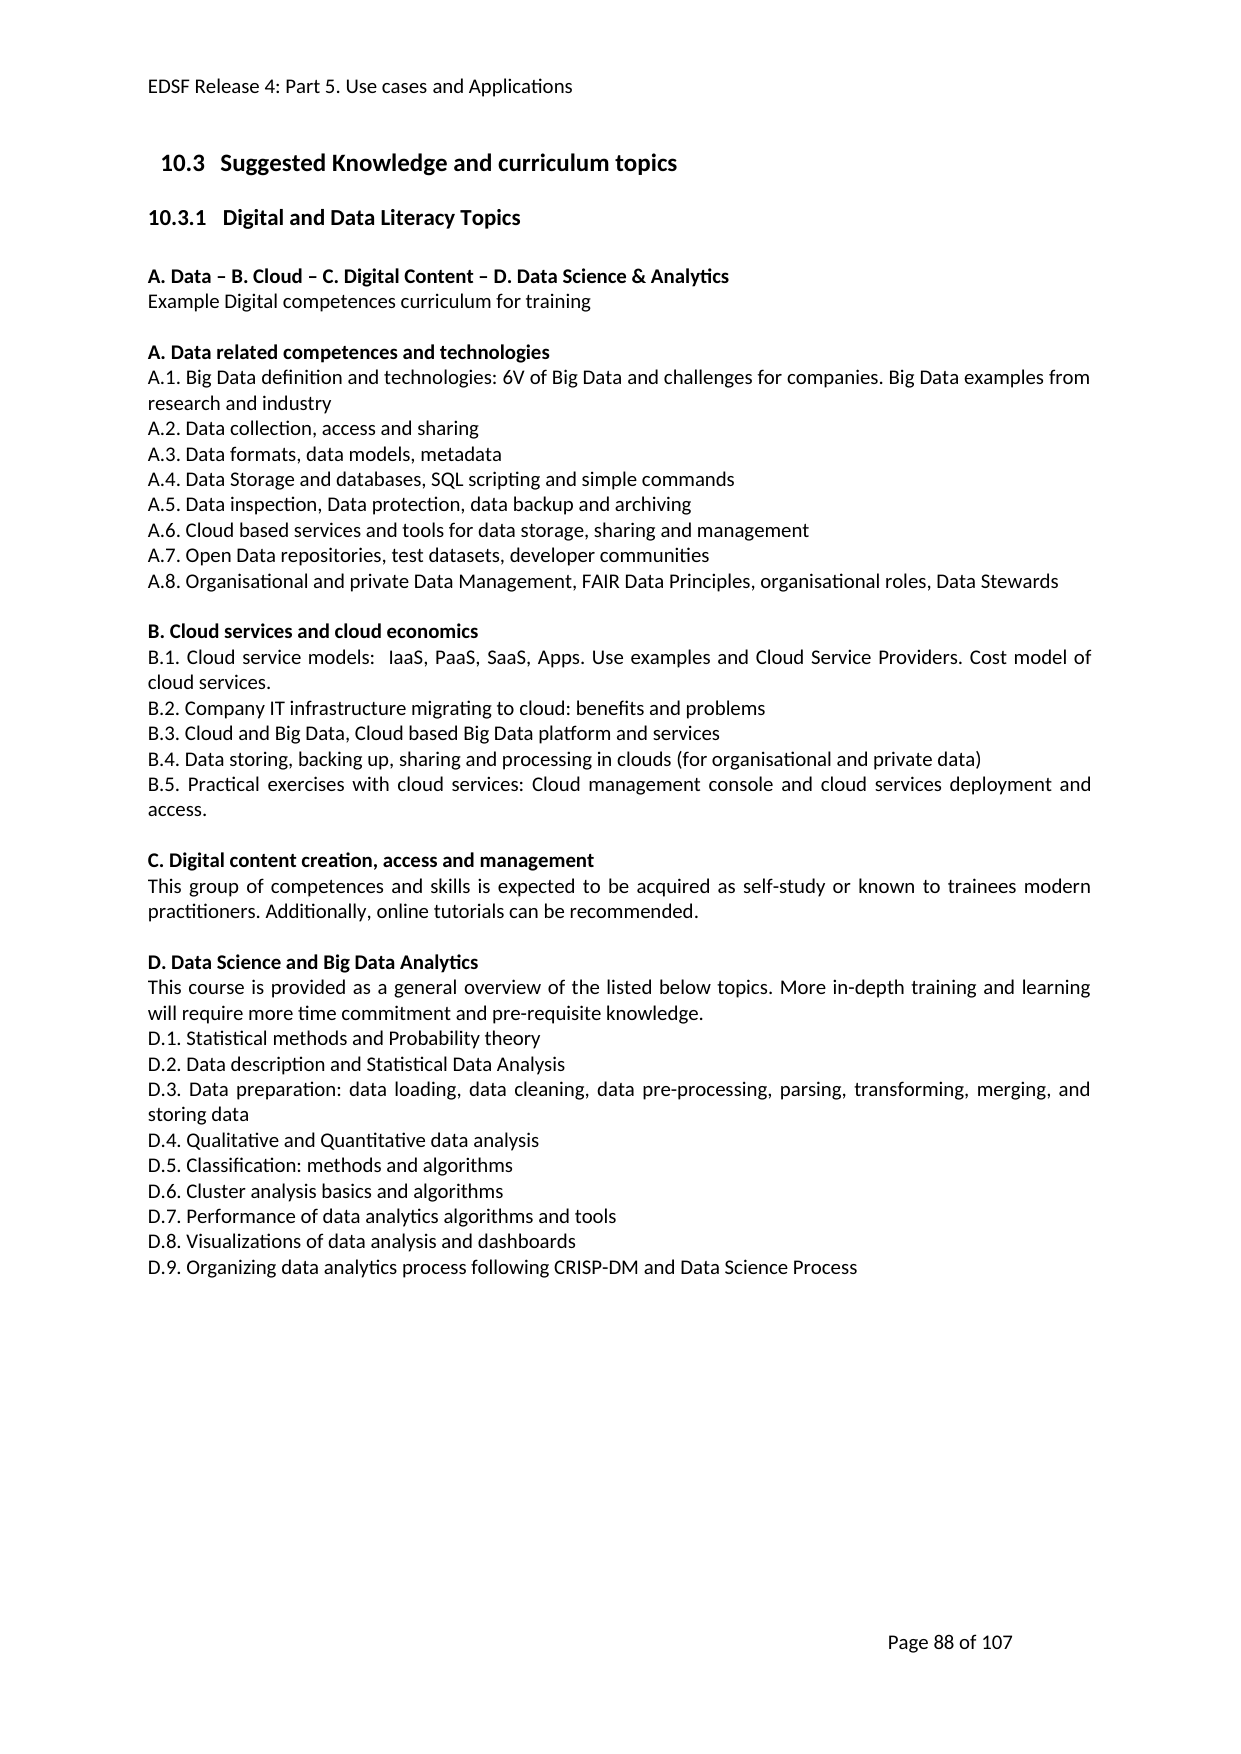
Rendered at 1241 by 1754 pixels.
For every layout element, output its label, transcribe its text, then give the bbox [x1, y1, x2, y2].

text B. Cloud services and cloud economics [148, 619, 1093, 644]
text D.1. Statistical methods and Probability theory [148, 1025, 1093, 1051]
text B.4. Data storing, backing up, sharing and processing in clouds (for organisational and private data) [148, 746, 1093, 771]
text B.5. Practical exercises with cloud services: Cloud management console and cloud services deployment and access. [148, 771, 1093, 822]
text D.4. Qualitative and Quantitative data analysis [148, 1127, 1093, 1152]
text D.7. Performance of data analytics algorithms and tools [148, 1203, 1093, 1229]
text B.2. Company IT infrastructure migrating to cloud: benefits and problems [148, 695, 1093, 720]
text A.1. Big Data definition and technologies: 6V of Big Data and challenges for companies. Big Data examples from research and industry [148, 364, 1093, 415]
text Example Digital competences curriculum for training [148, 288, 1093, 314]
text D.8. Visualizations of data analysis and dashboards [148, 1229, 1093, 1254]
text A.5. Data inspection, Data protection, data backup and archiving [148, 492, 1093, 517]
text This course is provided as a general overview of the listed below topics. More in-depth training and learning will require more time commitment and pre-requisite knowledge. [148, 974, 1093, 1025]
text A. Data – B. Cloud – C. Digital Content – D. Data Science & Analytics [148, 263, 1093, 288]
text A.7. Open Data repositories, test datasets, developer communities [148, 542, 1093, 568]
text B.3. Cloud and Big Data, Cloud based Big Data platform and services [148, 720, 1093, 746]
text A.6. Cloud based services and tools for data storage, sharing and management [148, 517, 1093, 542]
text D.9. Organizing data analytics process following CRISP-DM and Data Science Process [148, 1254, 1093, 1279]
text D. Data Science and Big Data Analytics [148, 949, 1093, 974]
subtitle Digital and Data Literacy Topics [148, 203, 1093, 231]
text A.4. Data Storage and databases, SQL scripting and simple commands [148, 466, 1093, 492]
text D.3. Data preparation: data loading, data cleaning, data pre-processing, parsing, transforming, merging, and storing data [148, 1076, 1093, 1127]
text D.5. Classification: methods and algorithms [148, 1152, 1093, 1178]
text This group of competences and skills is expected to be acquired as self-study or known to trainees modern practitioners. Additionally, online tutorials can be recommended. [148, 873, 1093, 924]
text A.3. Data formats, data models, metadata [148, 441, 1093, 466]
text D.6. Cluster analysis basics and algorithms [148, 1178, 1093, 1203]
text D.2. Data description and Statistical Data Analysis [148, 1051, 1093, 1076]
text A.8. Organisational and private Data Management, FAIR Data Principles, organisational roles, Data Stewards [148, 568, 1093, 593]
subtitle Suggested Knowledge and curriculum topics [160, 148, 1093, 178]
text C. Digital content creation, access and management [148, 847, 1093, 873]
text A. Data related competences and technologies [148, 339, 1093, 364]
text A.2. Data collection, access and sharing [148, 415, 1093, 441]
text B.1. Cloud service models: IaaS, PaaS, SaaS, Apps. Use examples and Cloud Service Providers. Cost model of cloud services. [148, 644, 1093, 695]
